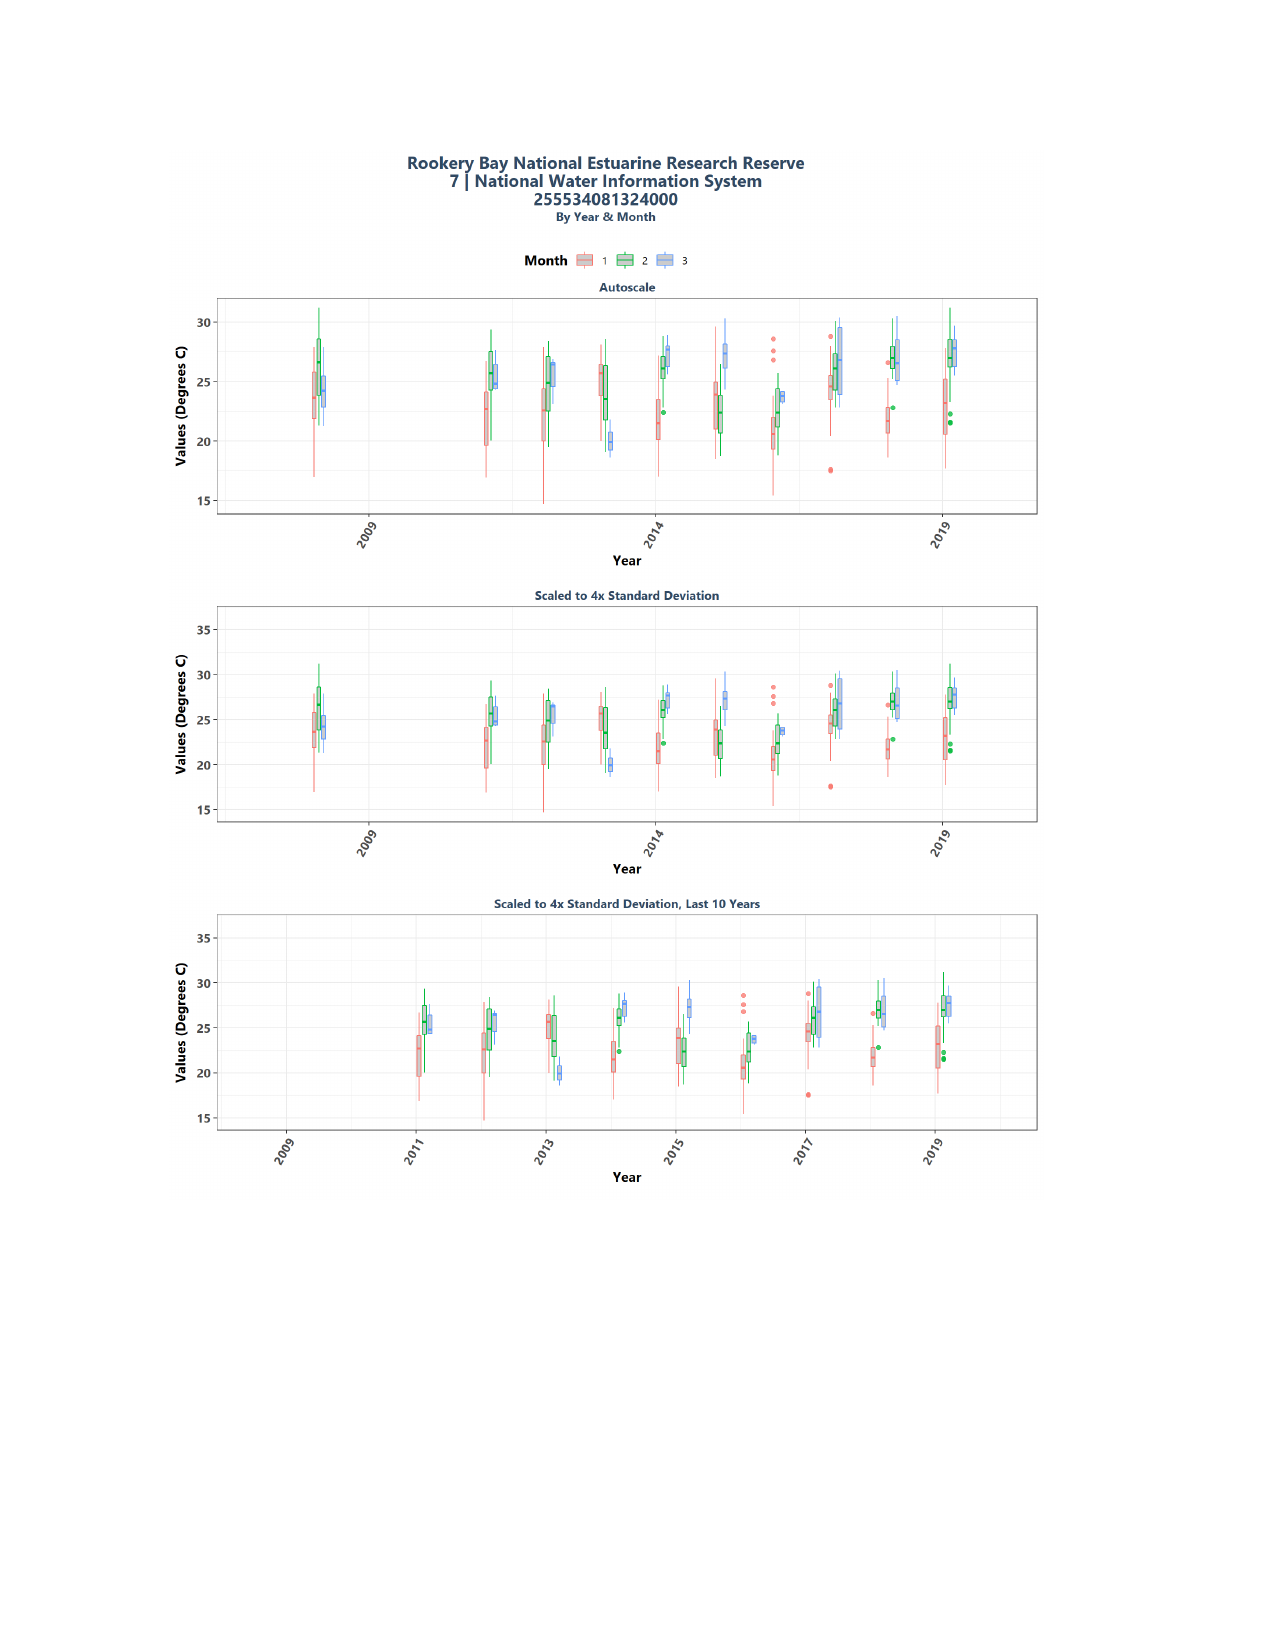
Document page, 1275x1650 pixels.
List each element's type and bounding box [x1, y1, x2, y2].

picture [168, 150, 1044, 1200]
